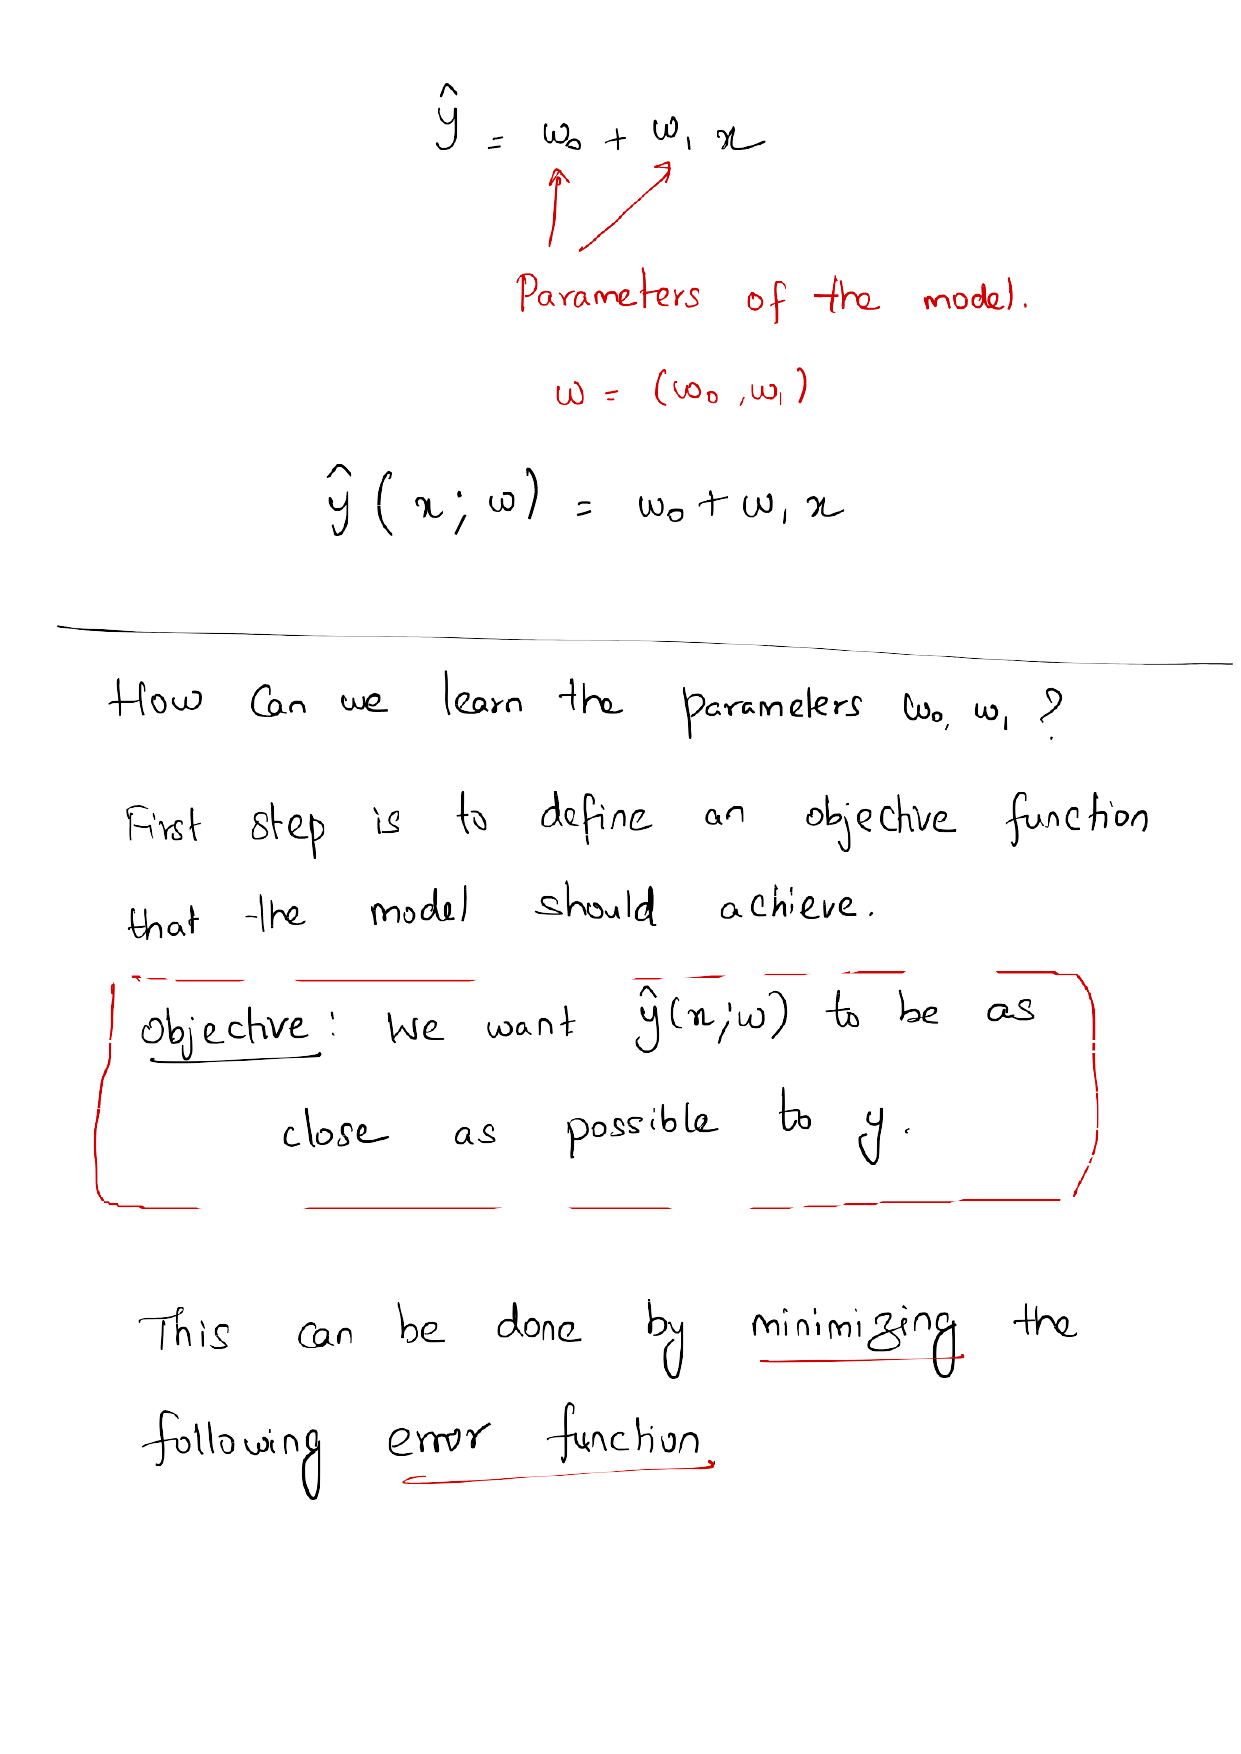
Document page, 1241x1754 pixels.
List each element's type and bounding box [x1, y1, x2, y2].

picture [497, 1302, 582, 1342]
picture [57, 625, 1233, 740]
picture [698, 490, 728, 516]
picture [298, 1322, 352, 1348]
picture [93, 971, 1099, 1209]
picture [245, 894, 306, 932]
picture [806, 496, 845, 517]
picture [1013, 1303, 1078, 1337]
picture [534, 880, 657, 926]
picture [251, 802, 325, 859]
picture [806, 794, 957, 852]
picture [141, 1410, 321, 1500]
picture [717, 126, 766, 150]
picture [127, 905, 199, 940]
picture [456, 791, 487, 834]
picture [489, 492, 515, 512]
picture [604, 128, 626, 150]
picture [377, 471, 393, 536]
picture [388, 1402, 715, 1484]
picture [923, 277, 1013, 310]
picture [543, 123, 581, 150]
picture [655, 369, 718, 406]
picture [435, 83, 458, 150]
picture [373, 807, 399, 834]
picture [752, 1305, 965, 1378]
picture [653, 116, 691, 150]
picture [813, 275, 880, 313]
picture [556, 381, 584, 405]
picture [138, 1307, 229, 1350]
picture [739, 384, 782, 406]
picture [326, 464, 352, 478]
picture [415, 497, 443, 518]
picture [397, 1302, 445, 1343]
picture [747, 281, 786, 324]
picture [548, 168, 570, 247]
picture [743, 493, 787, 524]
picture [1005, 792, 1148, 847]
picture [541, 791, 653, 845]
picture [705, 806, 744, 825]
picture [328, 491, 349, 536]
picture [516, 267, 700, 312]
picture [639, 496, 684, 522]
picture [720, 884, 857, 919]
picture [647, 1299, 684, 1379]
picture [371, 885, 467, 925]
picture [126, 805, 201, 841]
picture [578, 161, 671, 252]
